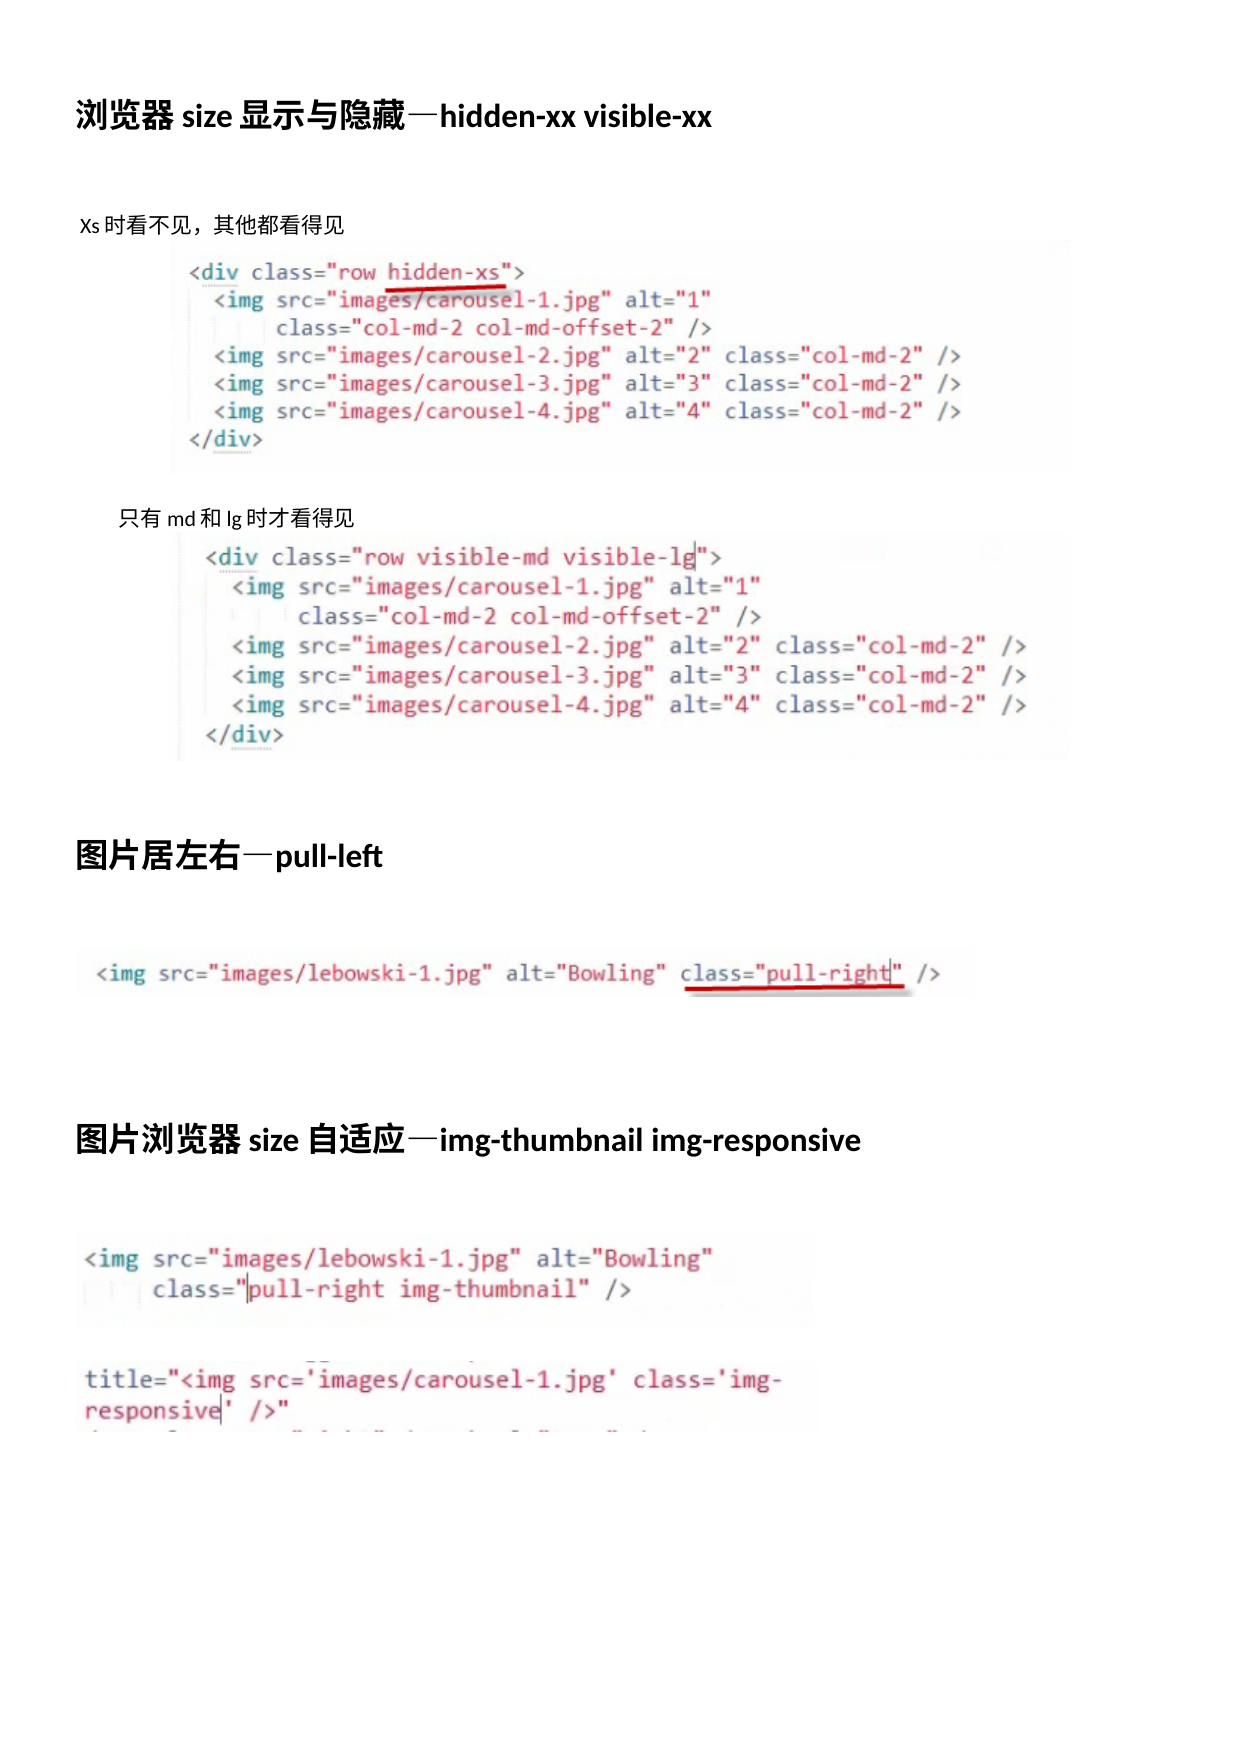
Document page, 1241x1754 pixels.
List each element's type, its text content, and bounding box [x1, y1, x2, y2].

subtitle 浏览器size显示与隐藏—hidden-xx visible-xx [75, 81, 1165, 146]
text 只有md和lg时才看得见 [75, 500, 1165, 533]
picture [75, 1231, 814, 1329]
picture [75, 947, 976, 997]
subtitle 图片居左右—pull-left [75, 820, 1165, 885]
picture [75, 1361, 819, 1432]
text Xs时看不见，其他都看得见 [75, 208, 1165, 240]
picture [170, 240, 1071, 474]
picture [170, 532, 1071, 761]
subtitle 图片浏览器size自适应—img-thumbnail img-responsive [75, 1104, 1165, 1169]
